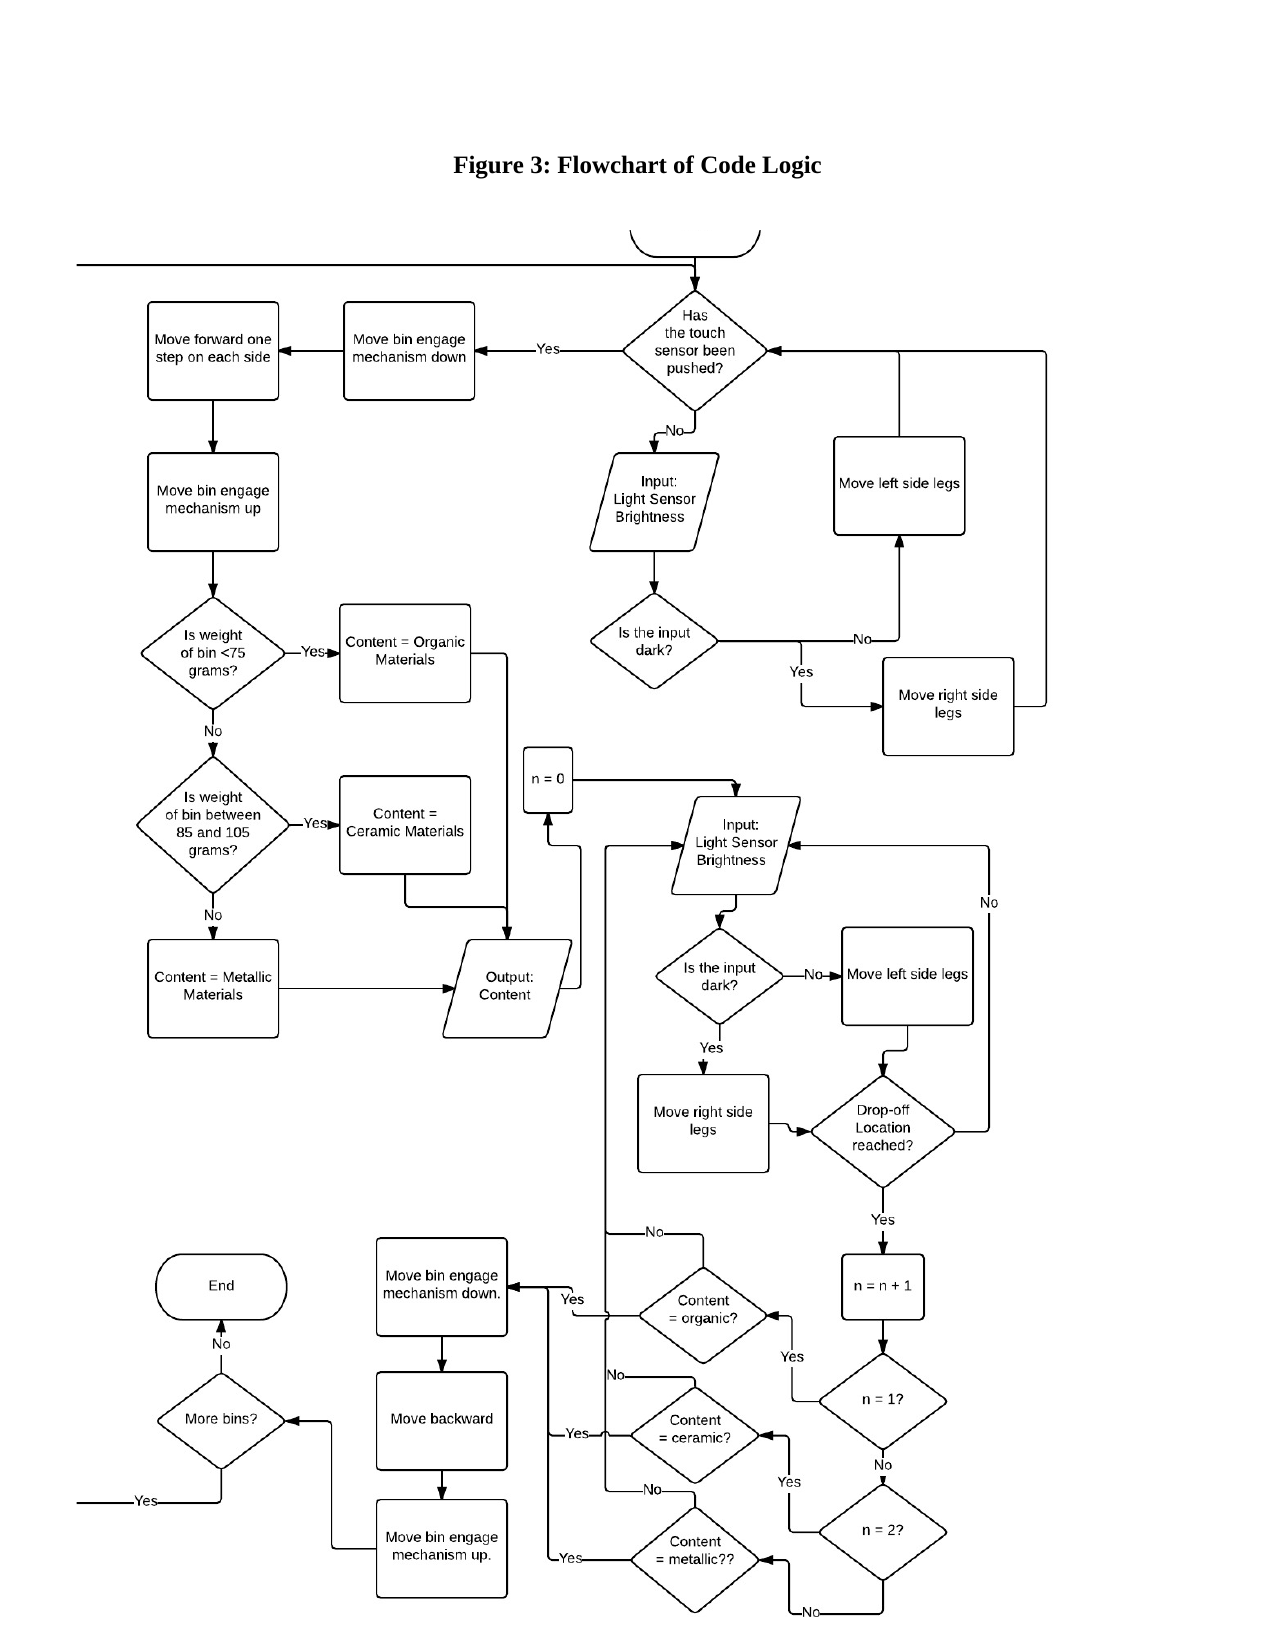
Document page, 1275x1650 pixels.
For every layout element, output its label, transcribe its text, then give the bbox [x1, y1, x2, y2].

picture [76, 230, 1144, 1630]
text Figure 3: Flowchart of Code Logic [150, 150, 1125, 179]
